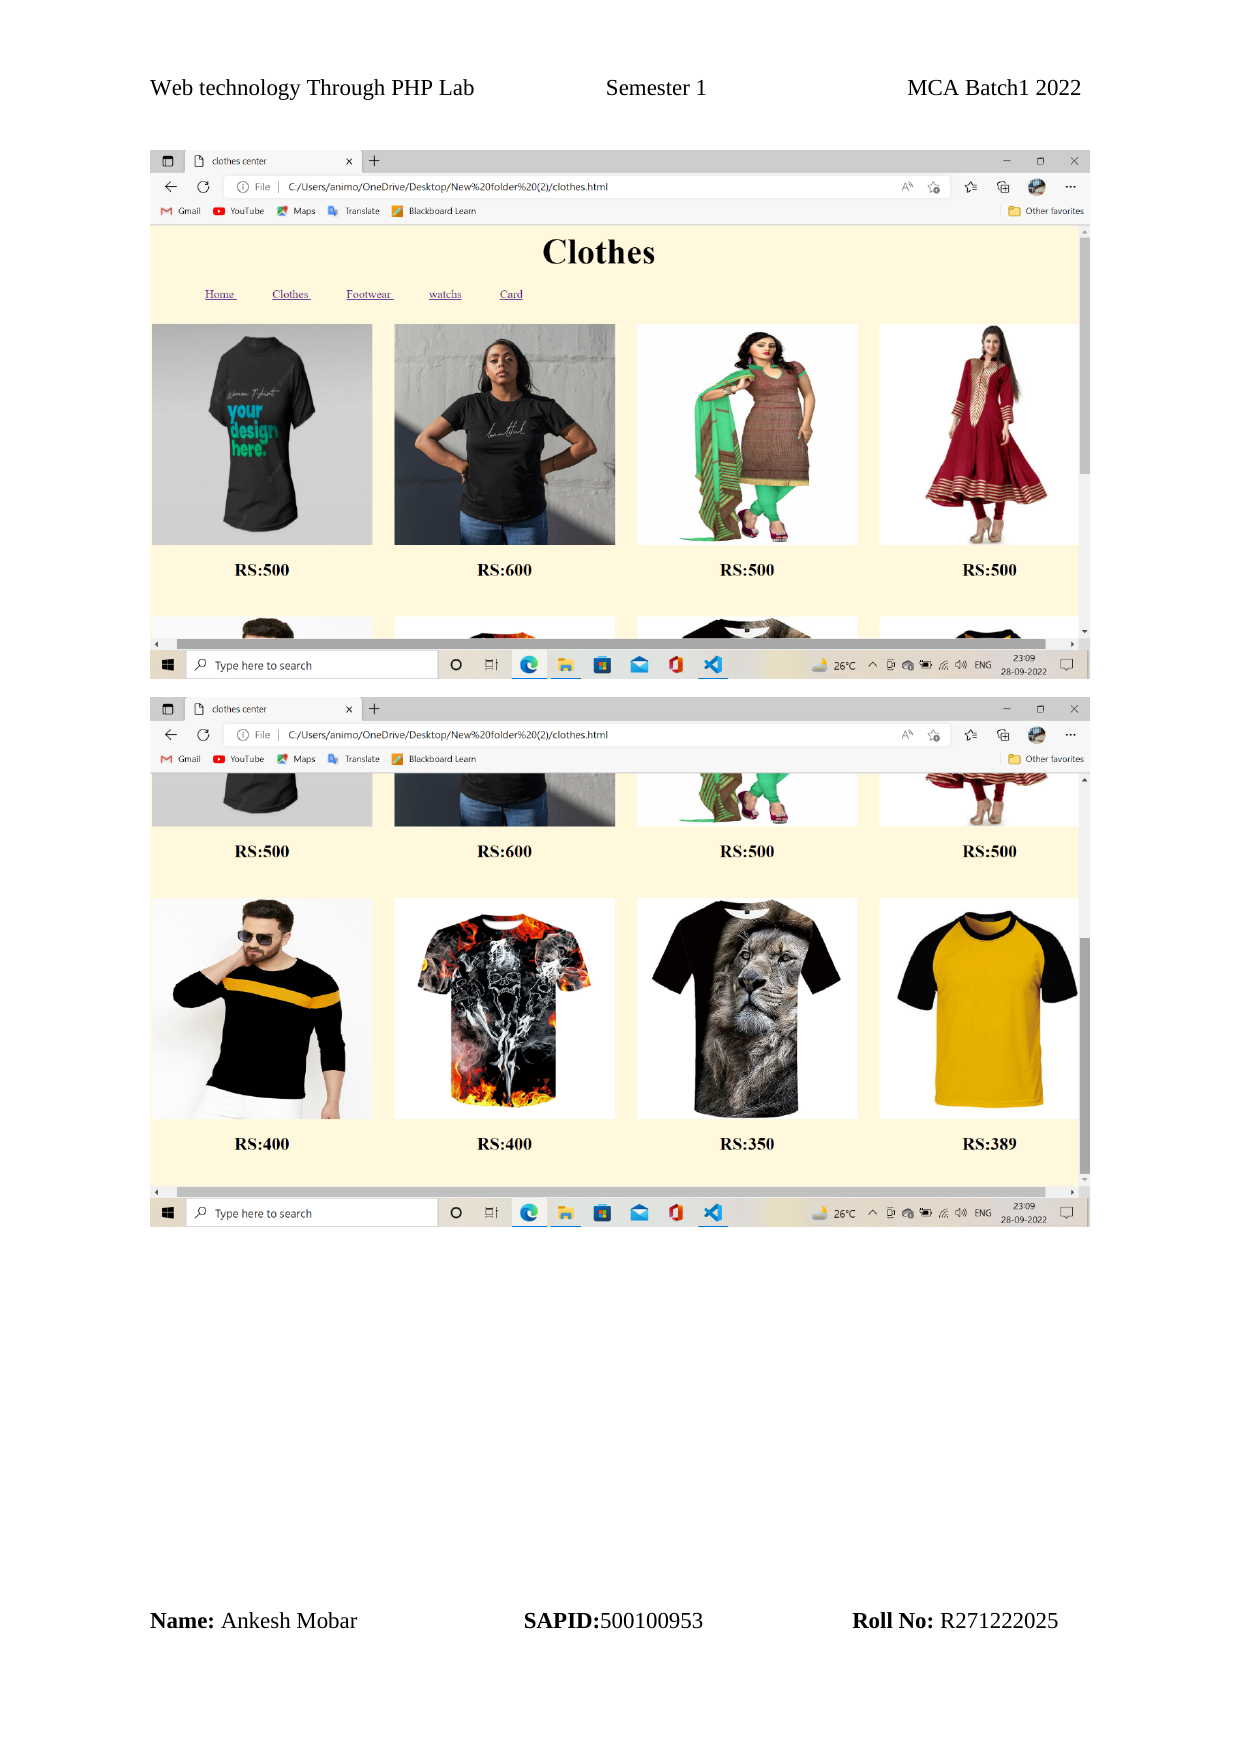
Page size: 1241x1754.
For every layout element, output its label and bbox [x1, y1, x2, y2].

picture [150, 697, 1091, 1227]
picture [150, 150, 1091, 679]
